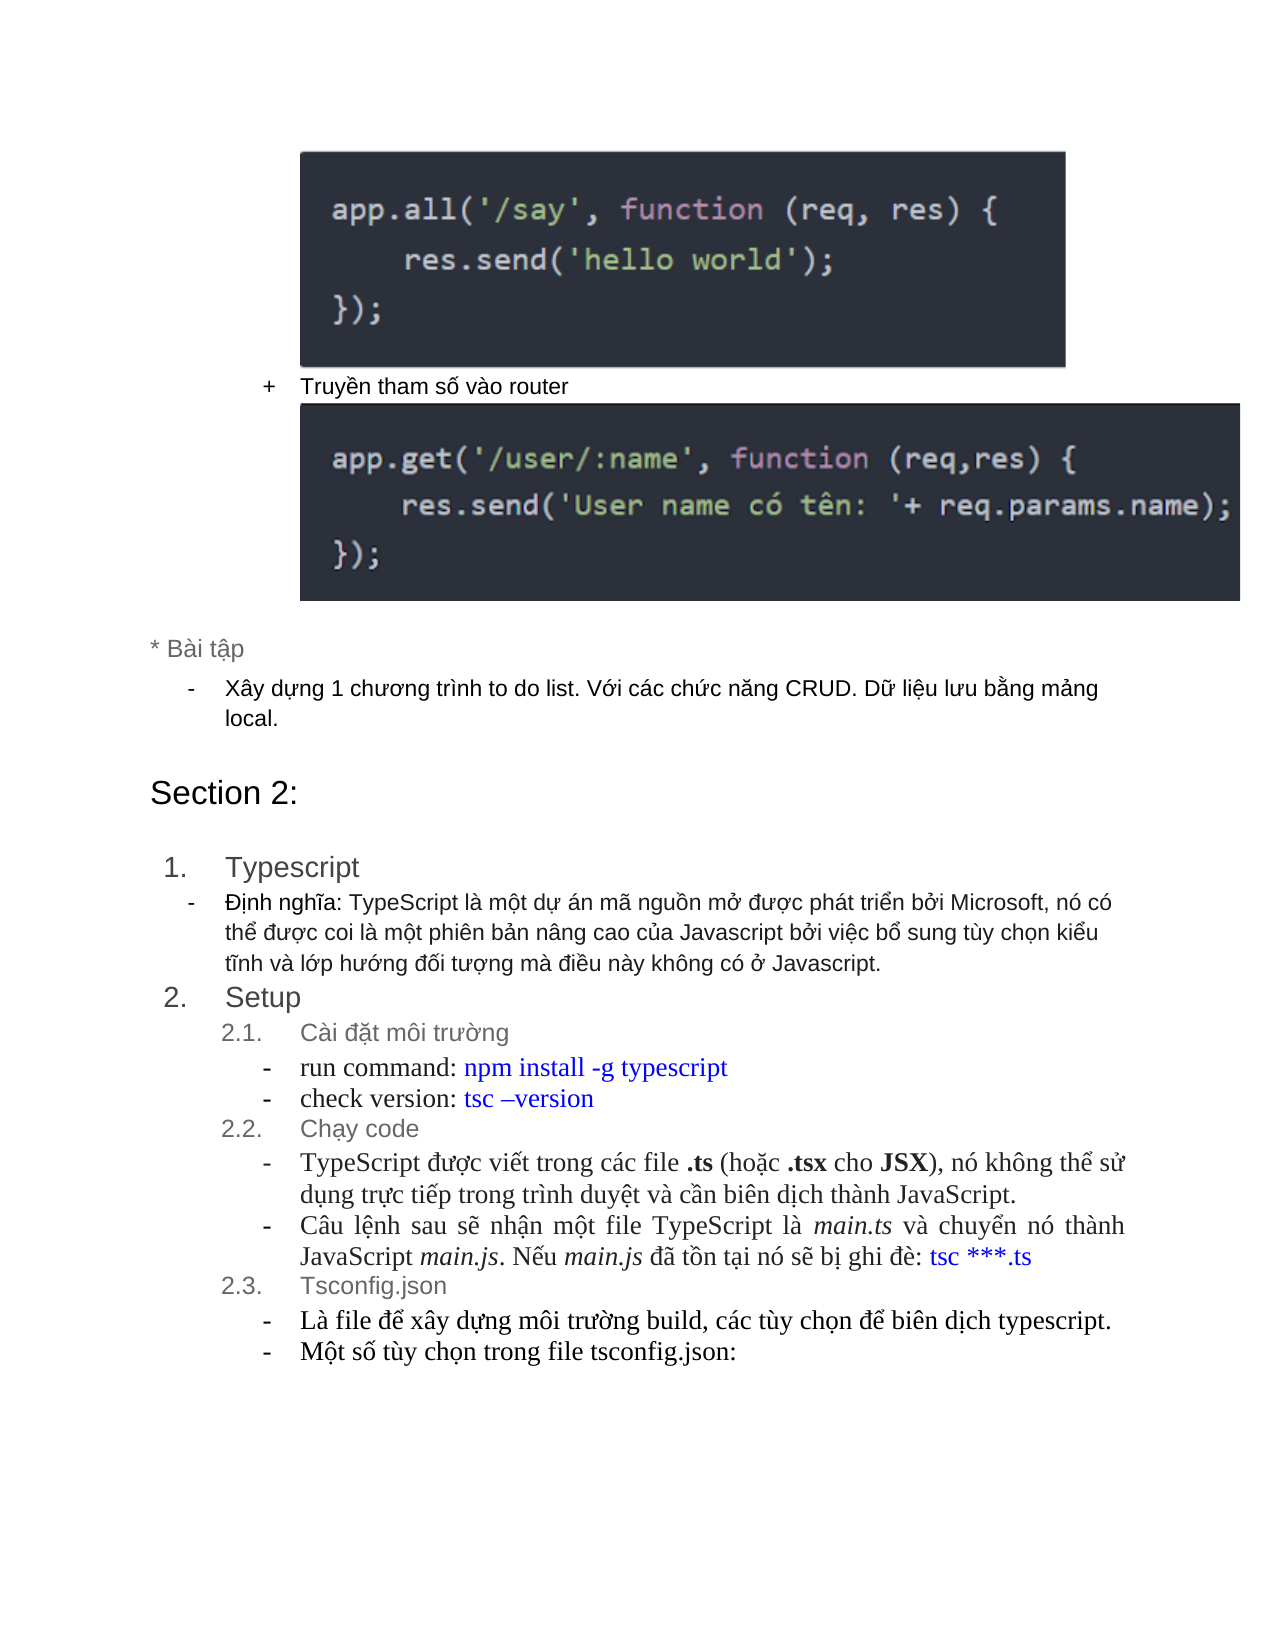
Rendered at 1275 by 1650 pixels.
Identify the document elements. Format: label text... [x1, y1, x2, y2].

list run command: npm install -g typescript [262, 1051, 1125, 1082]
subtitle Cài đặt môi trường [262, 1018, 1125, 1047]
subtitle Section 2: [150, 773, 1125, 811]
list Định nghĩa: TypeScript là một dự án mã nguồn mở được phát triển bởi Microsoft, nó có thể được coi là một phiên bản nâng cao của Javascript bởi việc bổ sung tùy chọn kiểu tĩnh và lớp hướng đối tượng mà điều này không có ở Javascript. [187, 889, 1125, 976]
list TypeScript được viết trong các file .ts (hoặc .tsx cho JSX), nó không thể sử dụng trực tiếp trong trình duyệt và cần biên dịch thành JavaScript. [262, 1147, 1125, 1209]
list Xây dựng 1 chương trình to do list. Với các chức năng CRUD. Dữ liệu lưu bằng mảng local. [187, 675, 1125, 732]
subtitle Typescript [187, 851, 1125, 884]
subtitle Chạy code [262, 1113, 1125, 1142]
list Câu lệnh sau sẽ nhận một file TypeScript là main.ts và chuyển nó thành JavaScript main.js. Nếu main.js đã tồn tại nó sẽ bị ghi đè: tsc ***.ts [262, 1209, 1125, 1271]
list Là file để xây dựng môi trường build, các tùy chọn để biên dịch typescript. [262, 1304, 1125, 1335]
subtitle Setup [187, 980, 1125, 1013]
subtitle * Bài tập [150, 634, 1125, 662]
picture [300, 402, 1241, 601]
list Truyền tham số vào router [262, 373, 1125, 399]
picture [300, 150, 1066, 369]
subtitle Tsconfig.json [262, 1271, 1125, 1300]
list Một số tùy chọn trong file tsconfig.json: [262, 1335, 1125, 1366]
list check version: tsc –version [262, 1082, 1125, 1113]
